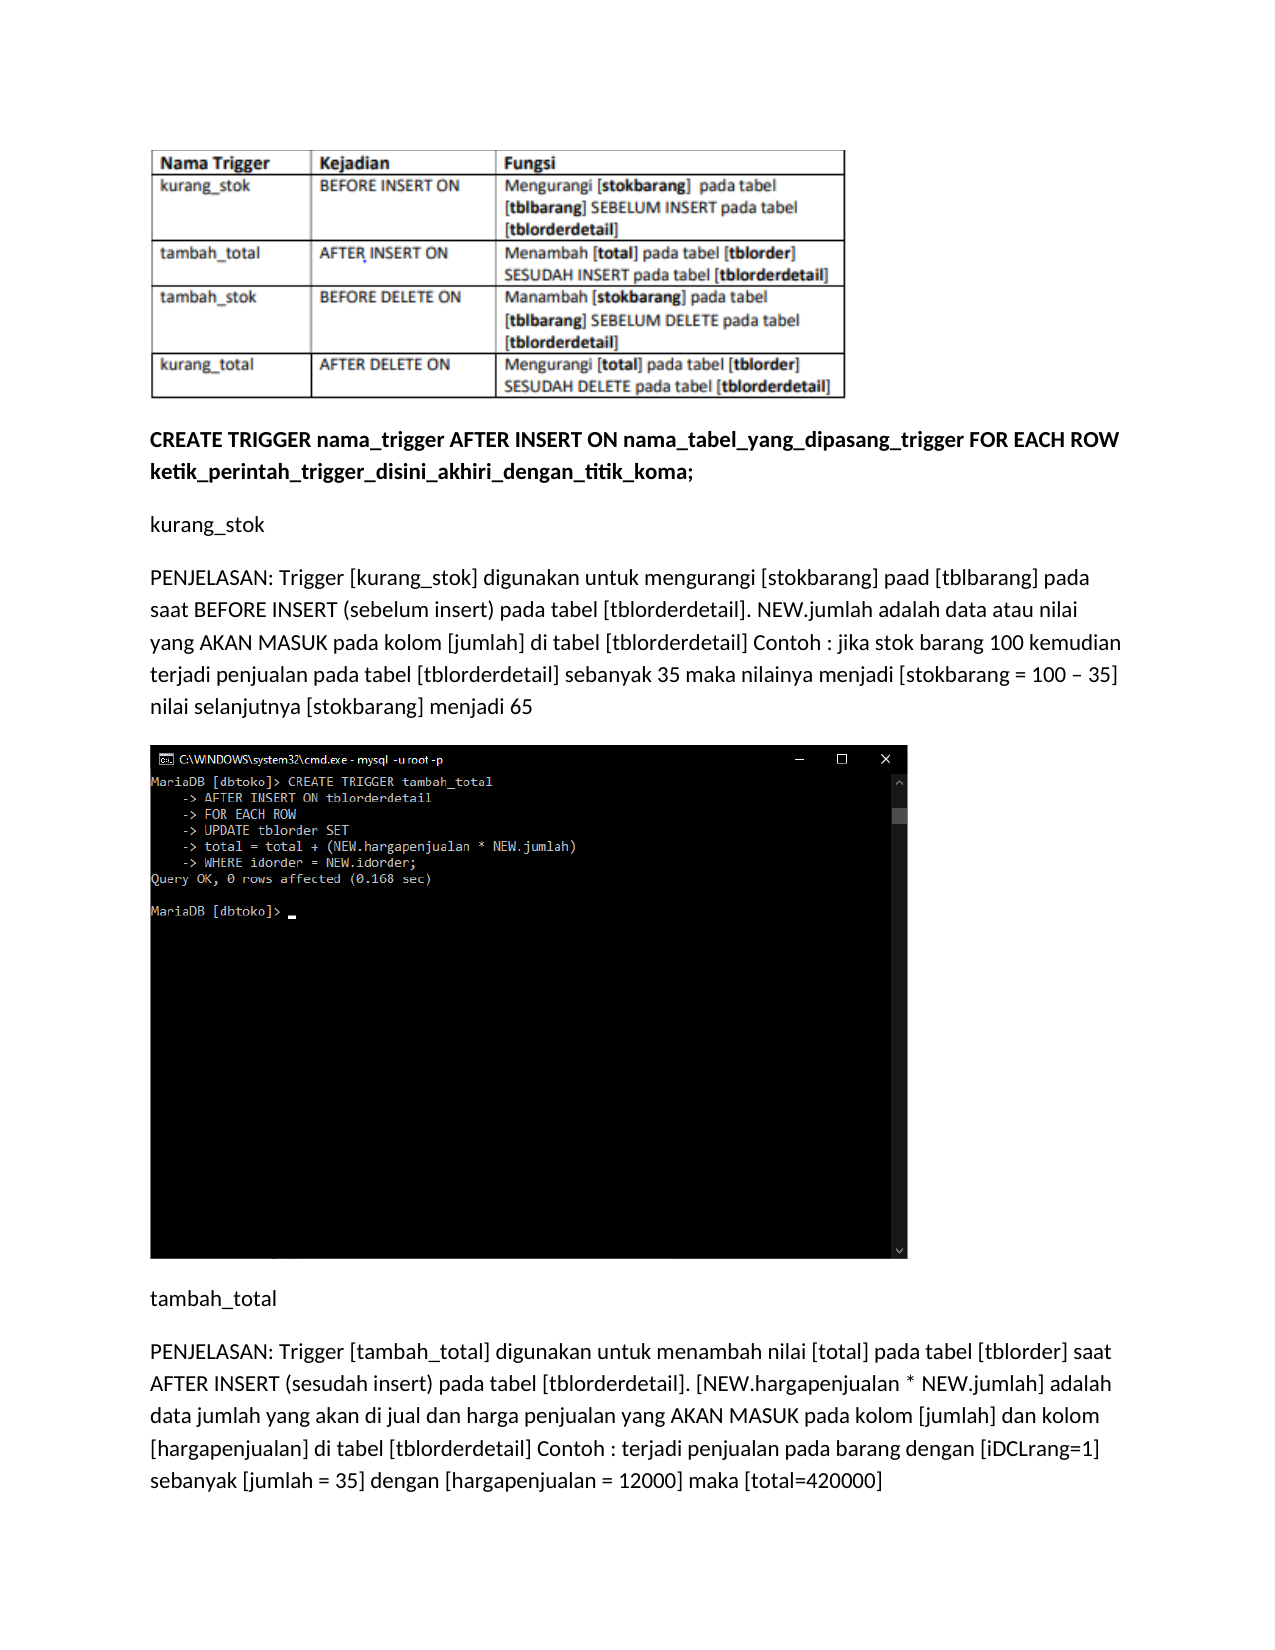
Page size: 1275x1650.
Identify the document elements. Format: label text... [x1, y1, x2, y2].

text PENJELASAN: Trigger [tambah_total] digunakan untuk menambah nilai [total] pada tabel [tblorder] saat AFTER INSERT (sesudah insert) pada tabel [tblorderdetail]. [NEW.hargapenjualan * NEW.jumlah] adalah data jumlah yang akan di jual dan harga penjualan yang AKAN MASUK pada kolom [jumlah] dan kolom [hargapenjualan] di tabel [tblorderdetail] Contoh : terjadi penjualan pada barang dengan [iDCLrang=1] sebanyak [jumlah = 35] dengan [hargapenjualan = 12000] maka [total=420000] [150, 1337, 1125, 1494]
picture [150, 745, 908, 1259]
text CREATE TRIGGER nama_trigger AFTER INSERT ON nama_tabel_yang_dipasang_trigger FOR EACH ROW ketik_perintah_trigger_disini_akhiri_dengan_titik_koma; [150, 425, 1125, 485]
text tambah_total [150, 1284, 1125, 1312]
text PENJELASAN: Trigger [kurang_stok] digunakan untuk mengurangi [stokbarang] paad [tblbarang] pada saat BEFORE INSERT (sebelum insert) pada tabel [tblorderdetail]. NEW.jumlah adalah data atau nilai yang AKAN MASUK pada kolom [jumlah] di tabel [tblorderdetail] Contoh : jika stok barang 100 kemudian terjadi penjualan pada tabel [tblorderdetail] sebanyak 35 maka nilainya menjadi [stokbarang = 100 – 35] nilai selanjutnya [stokbarang] menjadi 65 [150, 563, 1125, 720]
picture [150, 150, 847, 400]
text kurang_stok [150, 510, 1125, 538]
